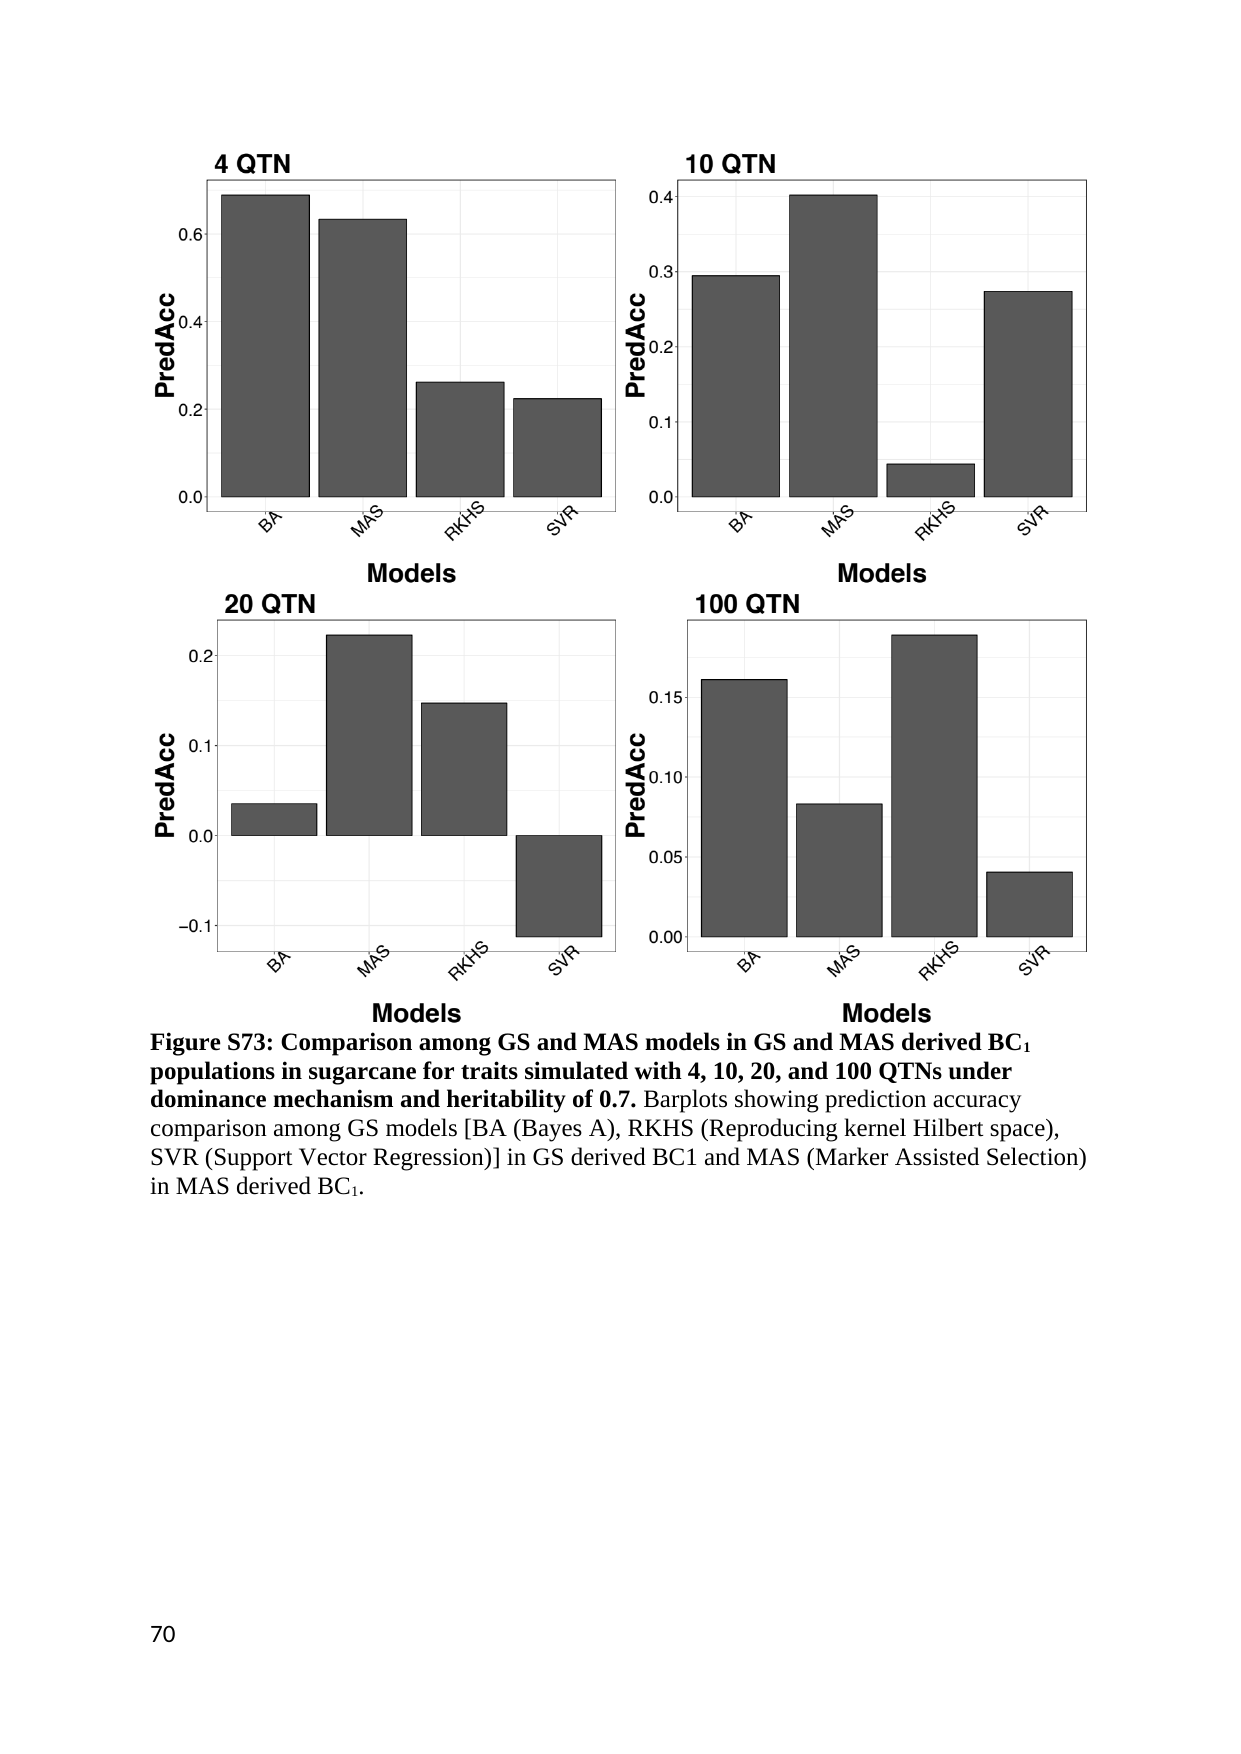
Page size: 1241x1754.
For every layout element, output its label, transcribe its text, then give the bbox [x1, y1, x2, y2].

text Figure S73: Comparison among GS and MAS models in GS and MAS derived BC1 populations in sugarcane for traits simulated with 4, 10, 20, and 100 QTNs under dominance mechanism and heritability of 0.7. Barplots showing prediction accuracy comparison among GS models [BA (Bayes A), RKHS (Reproducing kernel Hilbert space), SVR (Support Vector Regression)] in GS derived BC1 and MAS (Marker Assisted Selection) in MAS derived BC1. [150, 1027, 1090, 1199]
